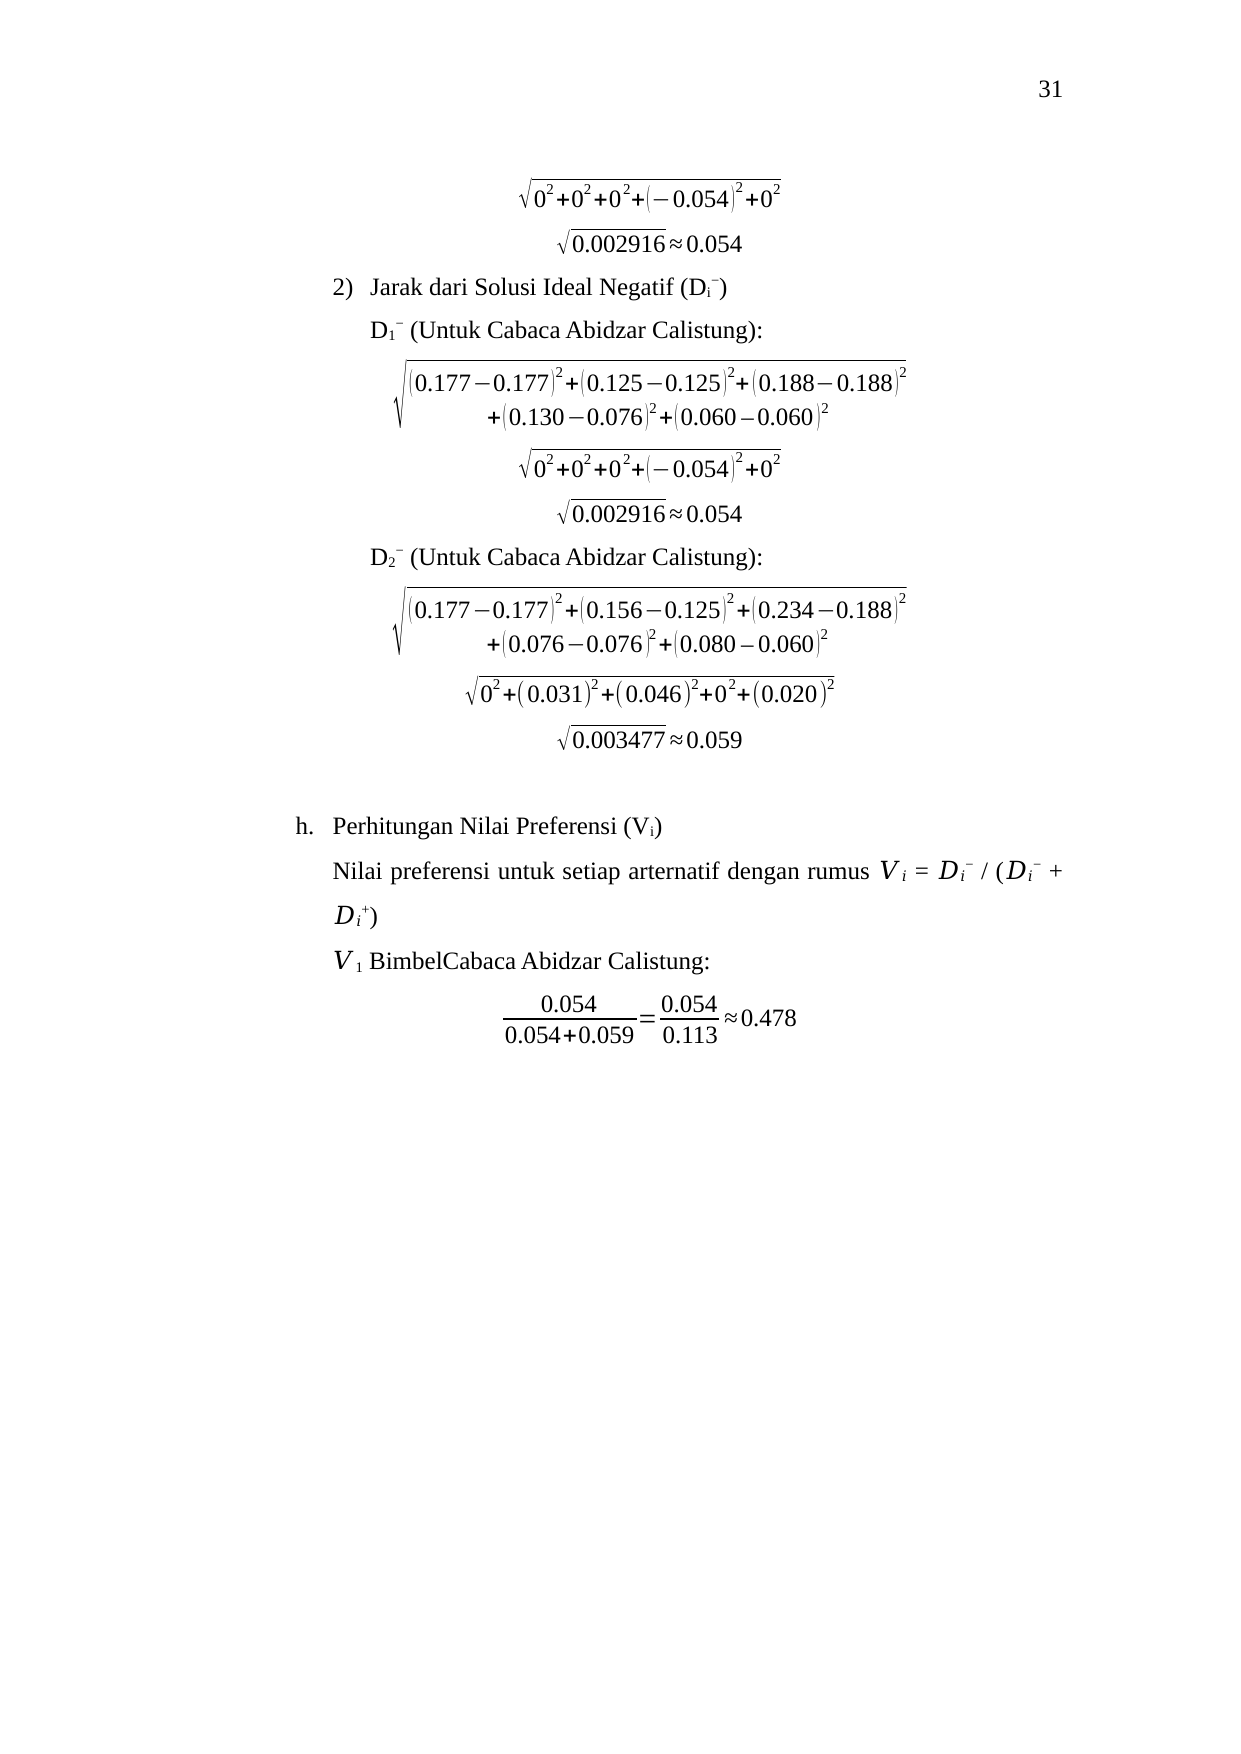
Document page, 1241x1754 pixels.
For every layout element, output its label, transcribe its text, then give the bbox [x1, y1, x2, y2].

list Nilai preferensi untuk setiap arternatif dengan rumus 𝑉𝑖 = 𝐷𝑖− / (𝐷𝑖− + 𝐷𝑖+) [332, 854, 1063, 930]
list D1− (Untuk Cabaca Abidzar Calistung): [370, 315, 1063, 344]
list D2− (Untuk Cabaca Abidzar Calistung): [370, 542, 1063, 571]
list Jarak dari Solusi Ideal Negatif (Di−) [332, 272, 1063, 301]
list Perhitungan Nilai Preferensi (Vi) [295, 811, 1063, 840]
list 𝑉1 BimbelCabaca Abidzar Calistung: [332, 945, 1063, 975]
